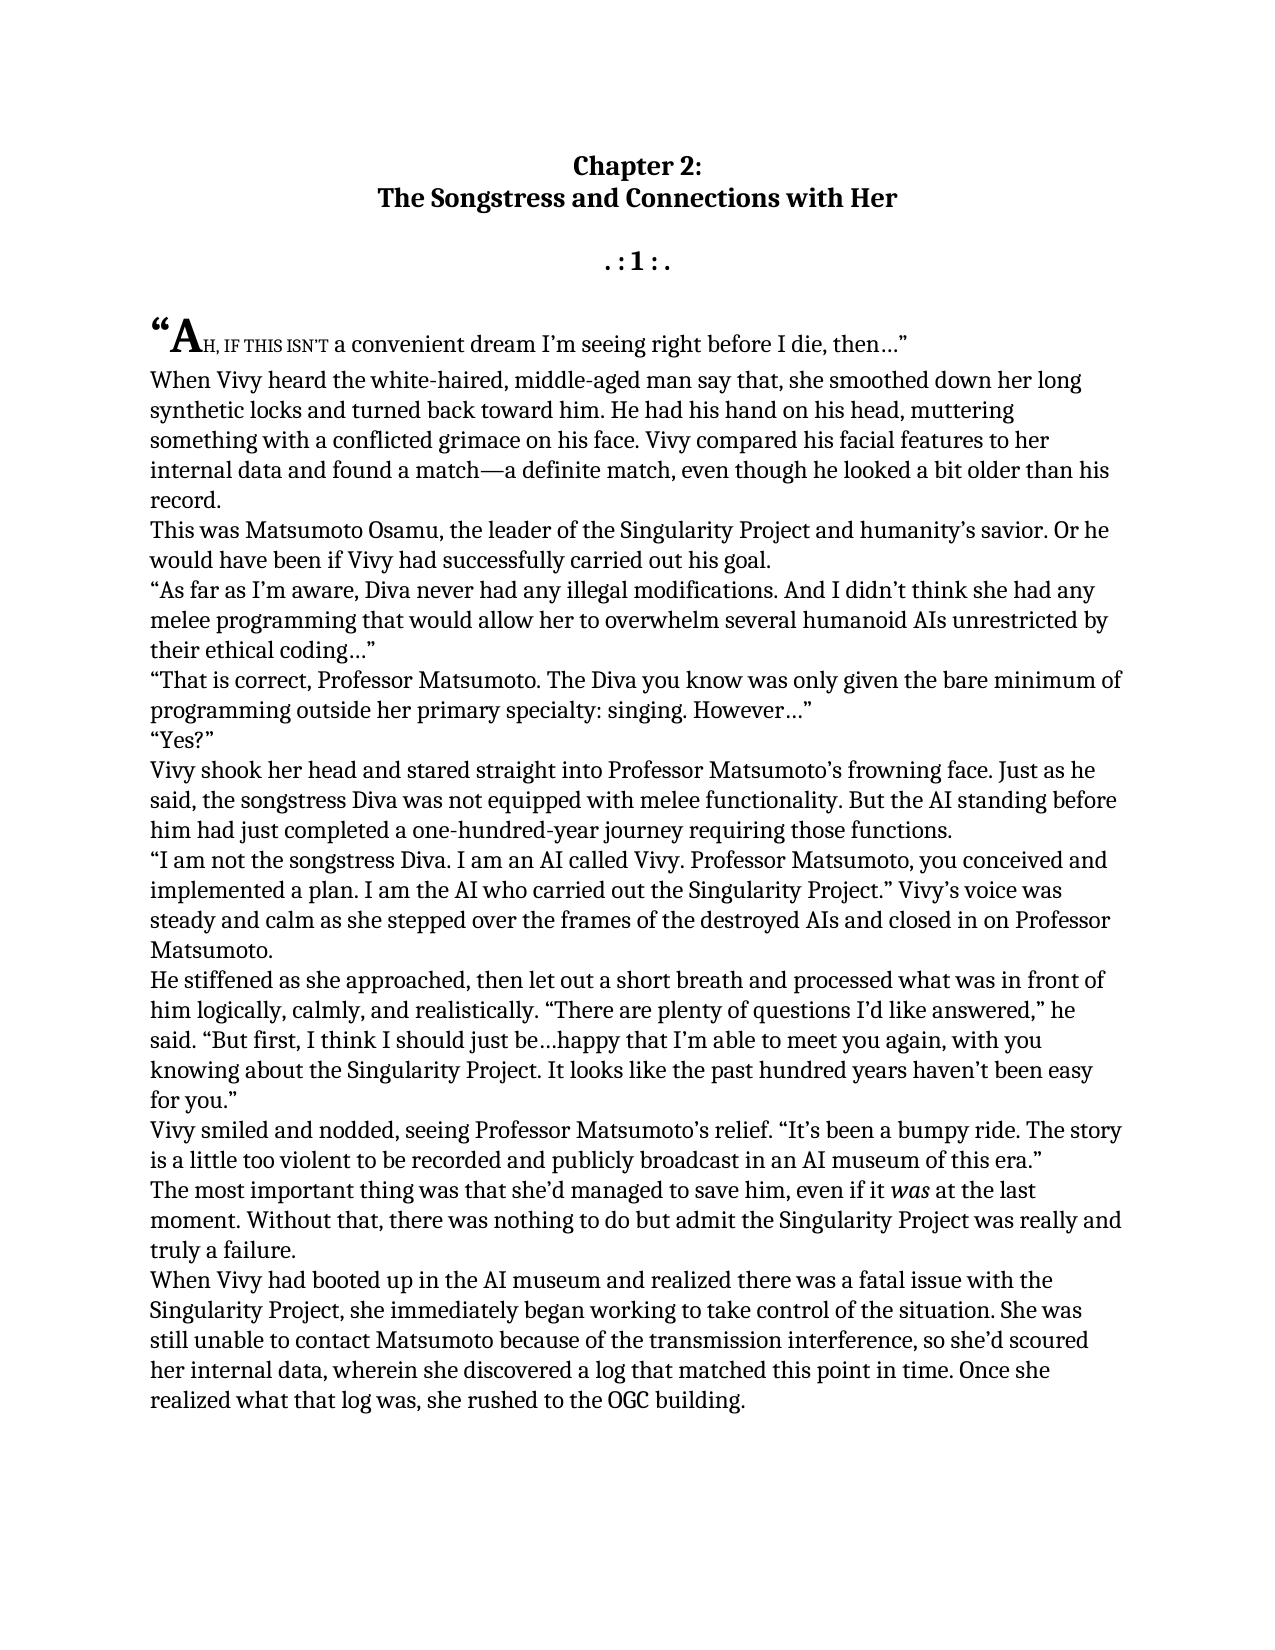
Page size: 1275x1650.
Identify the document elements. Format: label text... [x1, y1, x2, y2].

text When Vivy heard the white-haired, middle-aged man say that, she smoothed down her long synthetic locks and turned back toward him. He had his hand on his head, muttering something with a conflicted grimace on his face. Vivy compared his facial features to her internal data and found a match—a definite match, even though he looked a bit older than his record. [150, 365, 1125, 515]
text “That is correct, Professor Matsumoto. The Diva you know was only given the bare minimum of programming outside her primary specialty: singing. However…” [150, 665, 1125, 725]
text “Yes?” [150, 725, 1125, 755]
text . : 1 : . [150, 245, 1125, 277]
text Vivy smiled and nodded, seeing Professor Matsumoto’s relief. “It’s been a bumpy ride. The story is a little too violent to be recorded and publicly broadcast in an AI museum of this era.” [150, 1115, 1125, 1175]
text Vivy shook her head and stared straight into Professor Matsumoto’s frowning face. Just as he said, the songstress Diva was not equipped with melee functionality. But the AI standing before him had just completed a one-hundred-year journey requiring those functions. [150, 755, 1125, 845]
text “AH, IF THIS ISN’T a convenient dream I’m seeing right before I die, then…” [150, 307, 1125, 365]
text Chapter 2: The Songstress and Connections with Her [150, 150, 1125, 215]
text “I am not the songstress Diva. I am an AI called Vivy. Professor Matsumoto, you conceived and implemented a plan. I am the AI who carried out the Singularity Project.” Vivy’s voice was steady and calm as she stepped over the frames of the destroyed AIs and closed in on Professor Matsumoto. [150, 845, 1125, 965]
text This was Matsumoto Osamu, the leader of the Singularity Project and humanity’s savior. Or he would have been if Vivy had successfully carried out his goal. [150, 515, 1125, 575]
text He stiffened as she approached, then let out a short breath and processed what was in front of him logically, calmly, and realistically. “There are plenty of questions I’d like answered,” he said. “But first, I think I should just be…happy that I’m able to meet you again, with you knowing about the Singularity Project. It looks like the past hundred years haven’t been easy for you.” [150, 965, 1125, 1115]
text When Vivy had booted up in the AI museum and realized there was a fatal issue with the Singularity Project, she immediately began working to take control of the situation. She was still unable to contact Matsumoto because of the transmission interference, so she’d scoured her internal data, wherein she discovered a log that matched this point in time. Once she realized what that log was, she rushed to the OGC building. [150, 1265, 1125, 1415]
text “As far as I’m aware, Diva never had any illegal modifications. And I didn’t think she had any melee programming that would allow her to overwhelm several humanoid AIs unrestricted by their ethical coding…” [150, 575, 1125, 665]
text The most important thing was that she’d managed to save him, even if it was at the last moment. Without that, there was nothing to do but admit the Singularity Project was really and truly a failure. [150, 1175, 1125, 1265]
